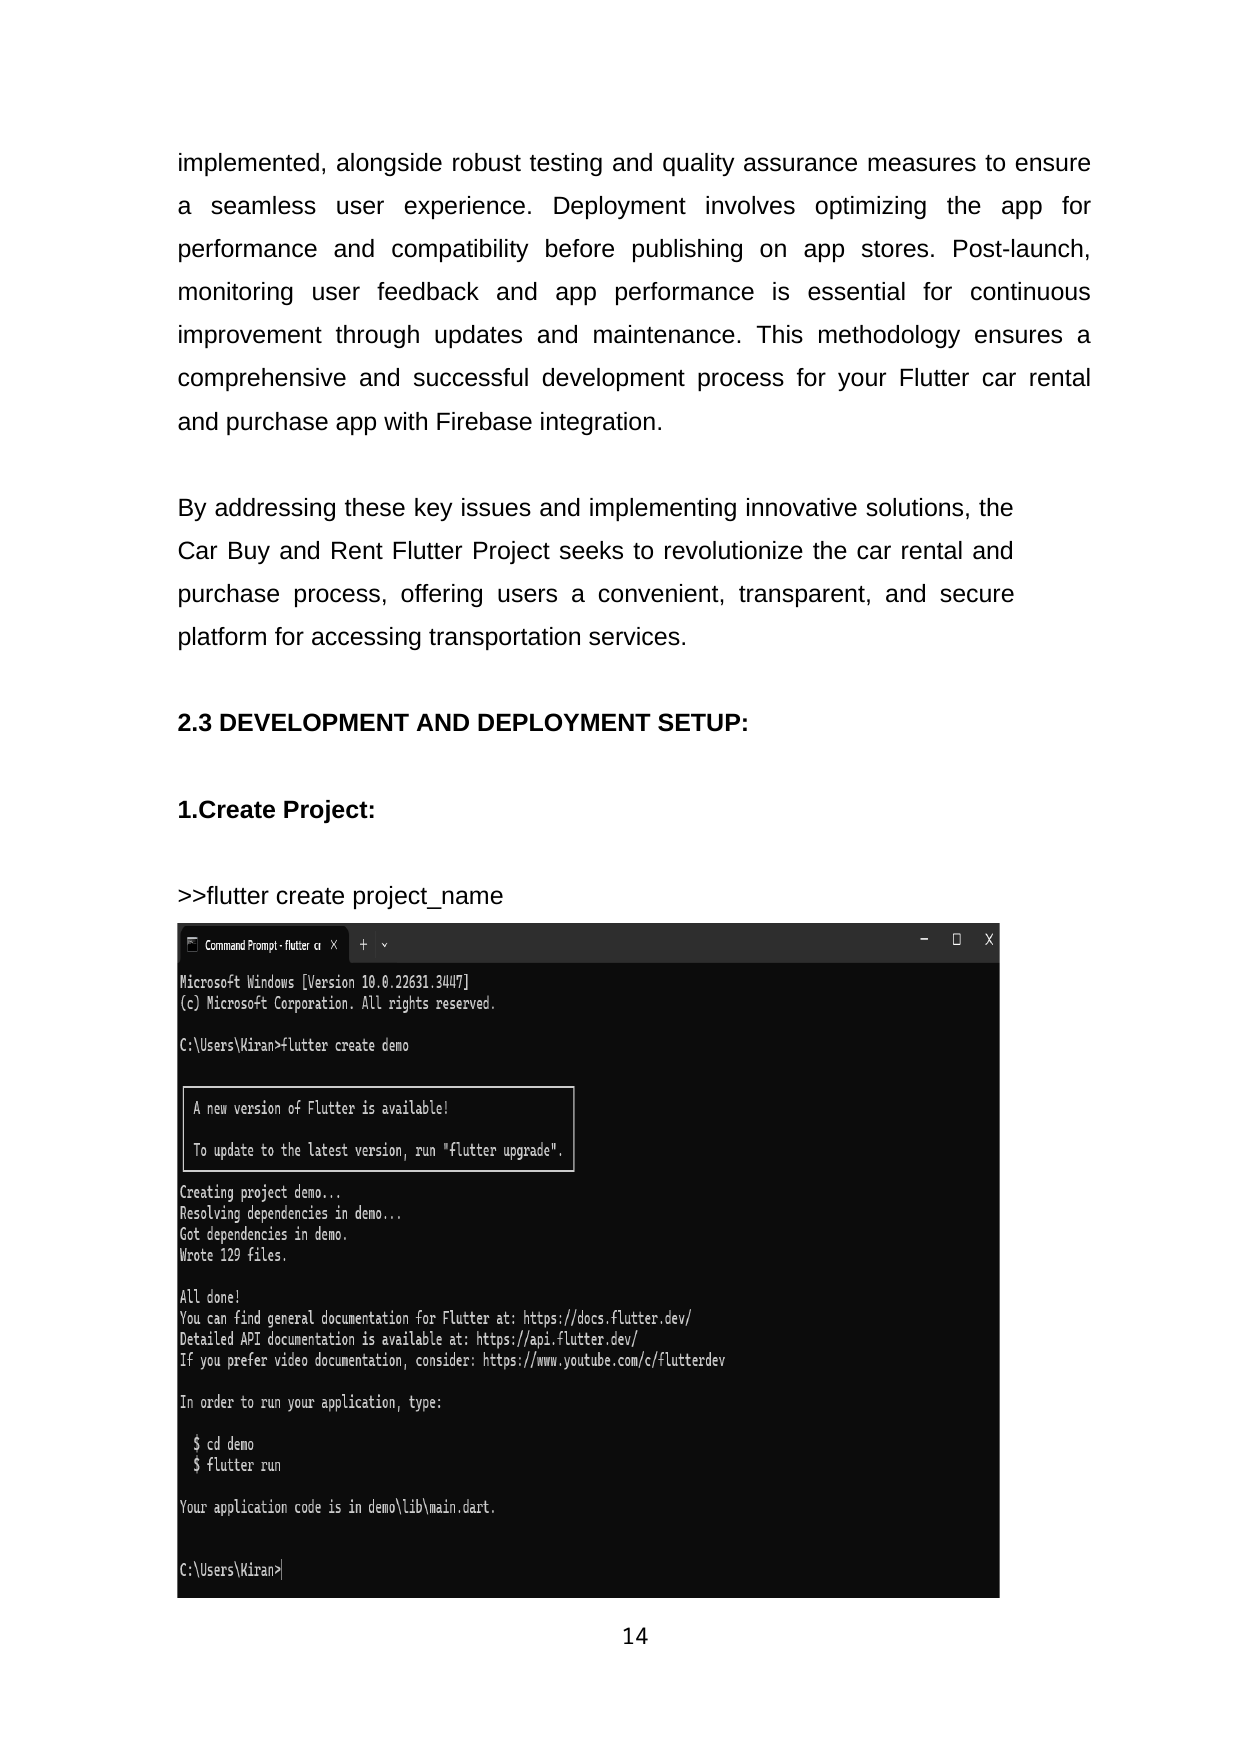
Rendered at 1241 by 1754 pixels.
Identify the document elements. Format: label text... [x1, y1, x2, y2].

text By addressing these key issues and implementing innovative solutions, the Car Buy and Rent Flutter Project seeks to revolutionize the car rental and purchase process, offering users a convenient, transparent, and secure platform for accessing transportation services. [177, 493, 1015, 651]
text 1.Create Project: [177, 794, 1092, 823]
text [177, 148, 1092, 435]
text >>flutter create project_name [177, 881, 1092, 909]
picture [177, 923, 1000, 1598]
text 2.3 DEVELOPMENT AND DEPLOYMENT SETUP: [177, 708, 1092, 737]
